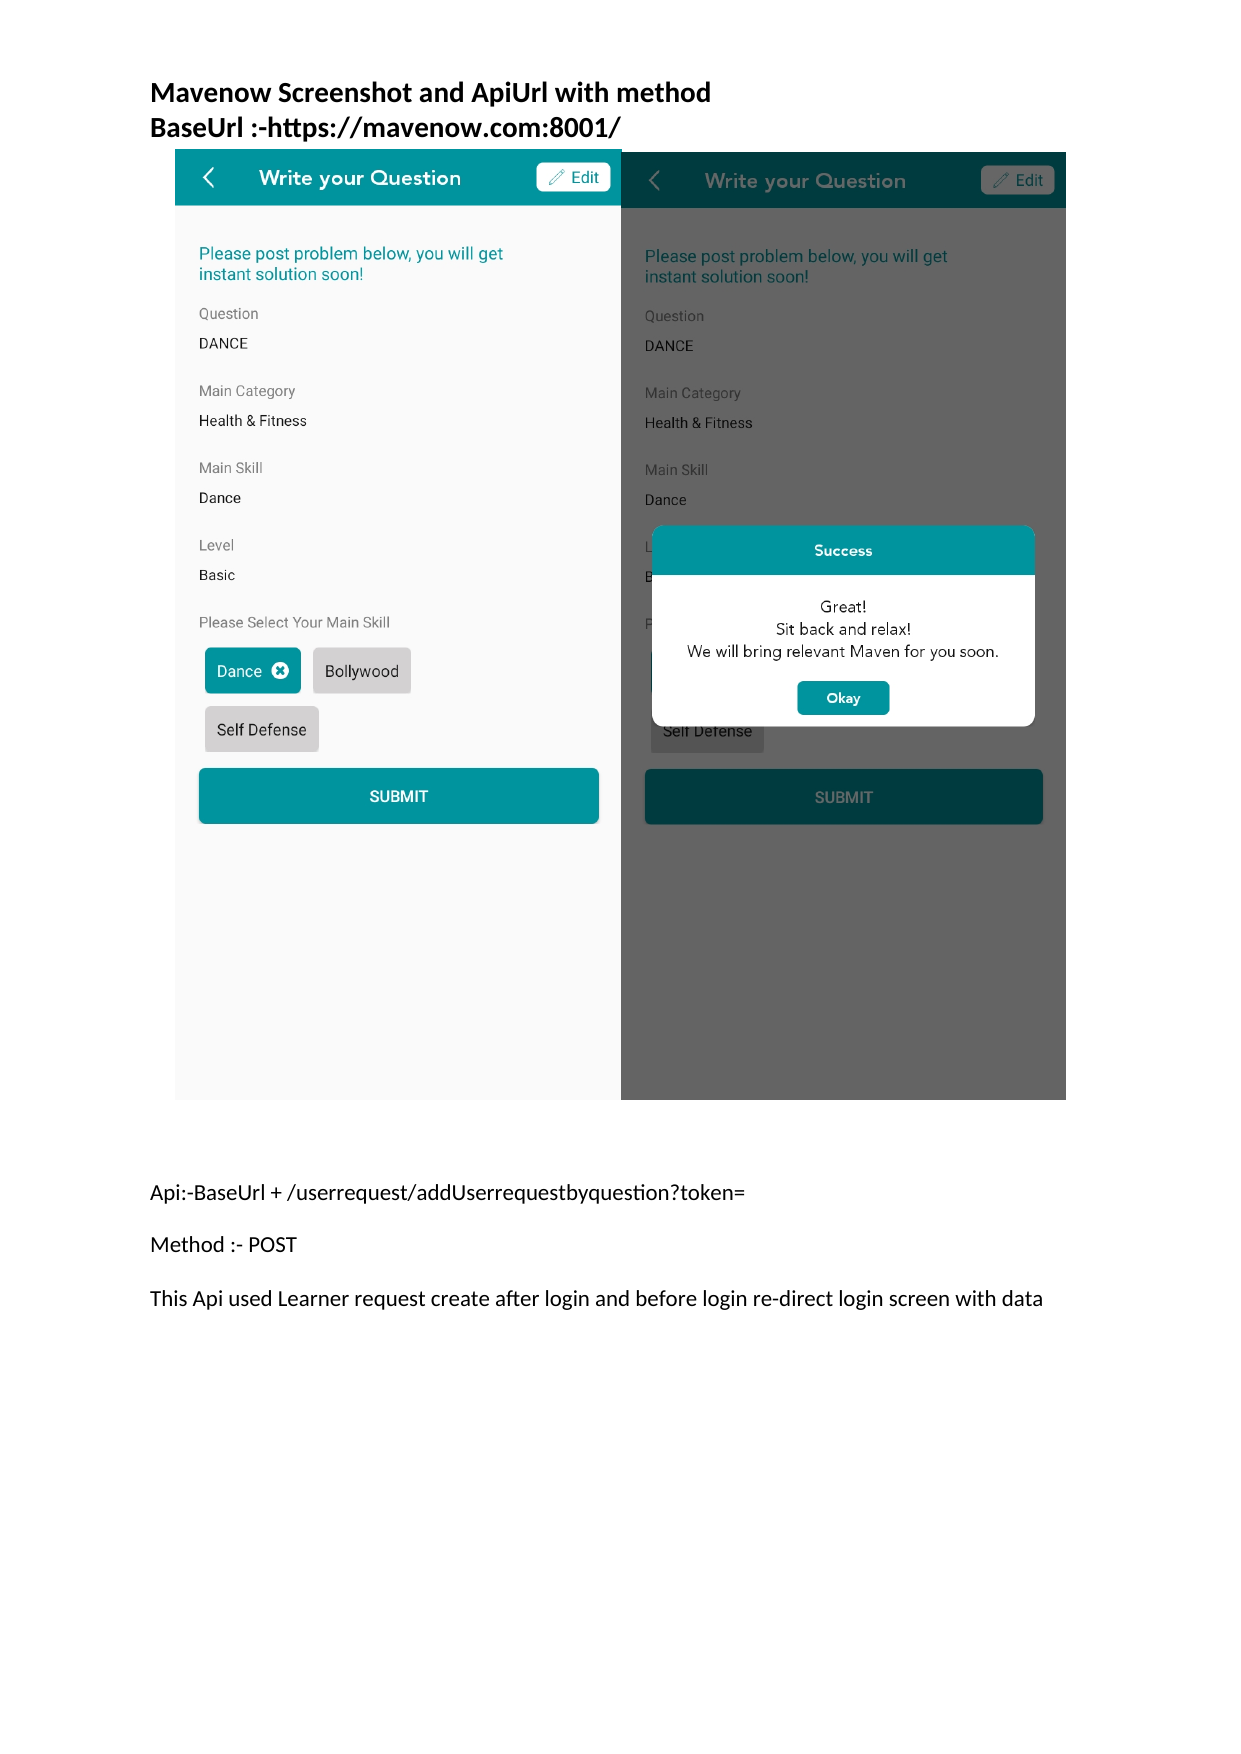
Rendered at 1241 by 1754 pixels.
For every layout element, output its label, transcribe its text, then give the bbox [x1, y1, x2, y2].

text This Api used Learner request create after login and before login re-direct login screen with data [150, 1284, 1090, 1312]
picture [175, 149, 1066, 1100]
text Method :- POST [150, 1231, 1090, 1259]
text Api:-BaseUrl + /userrequest/addUserrequestbyquestion?token= [150, 1178, 1090, 1206]
